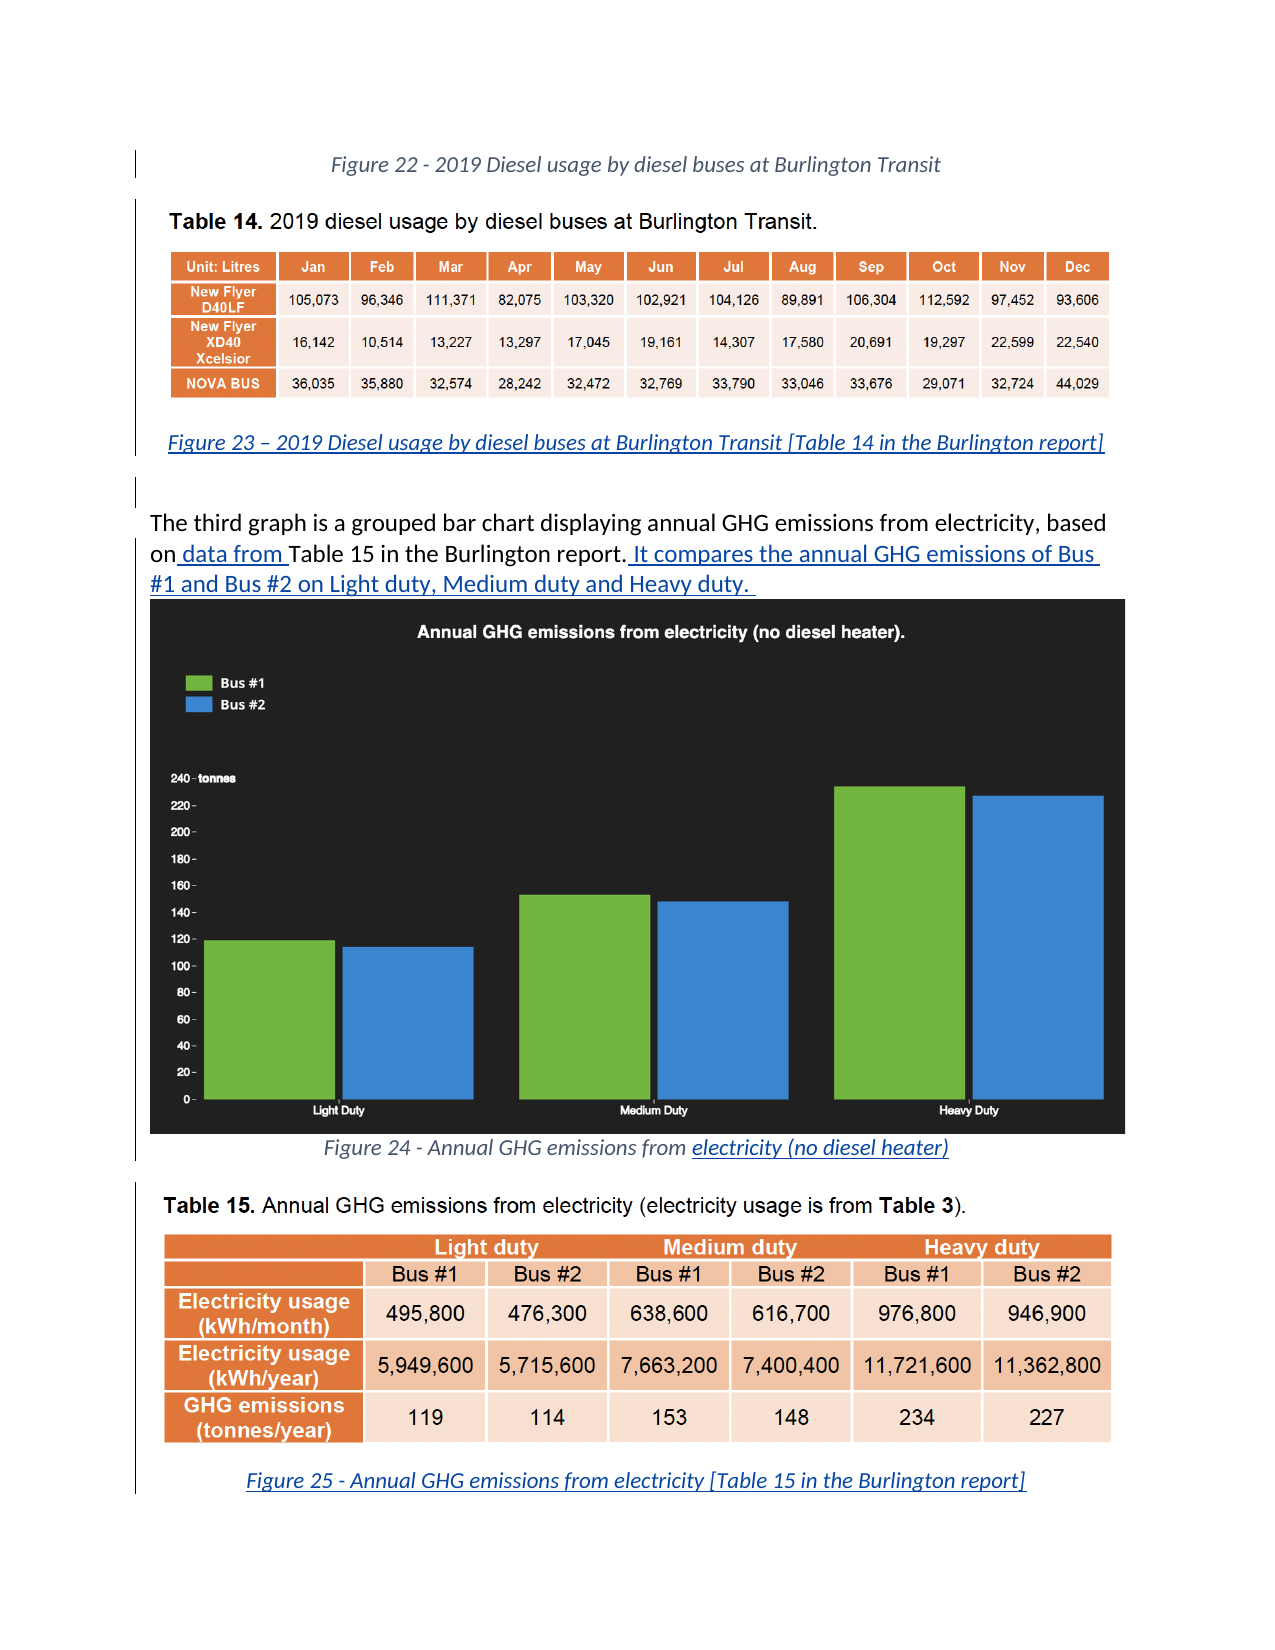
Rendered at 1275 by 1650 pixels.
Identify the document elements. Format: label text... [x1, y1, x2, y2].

picture [150, 599, 1125, 1134]
text Figure - 2019 Diesel usage by diesel buses at Burlington Transit [150, 150, 1125, 178]
picture [150, 1182, 1125, 1467]
text Figure - Annual GHG emissions from [150, 1134, 1125, 1161]
text The third graph is a grouped bar chart displaying annual GHG emissions from electricity, based onTable 15 in the Burlington report. [150, 508, 1125, 599]
picture [150, 198, 1125, 429]
